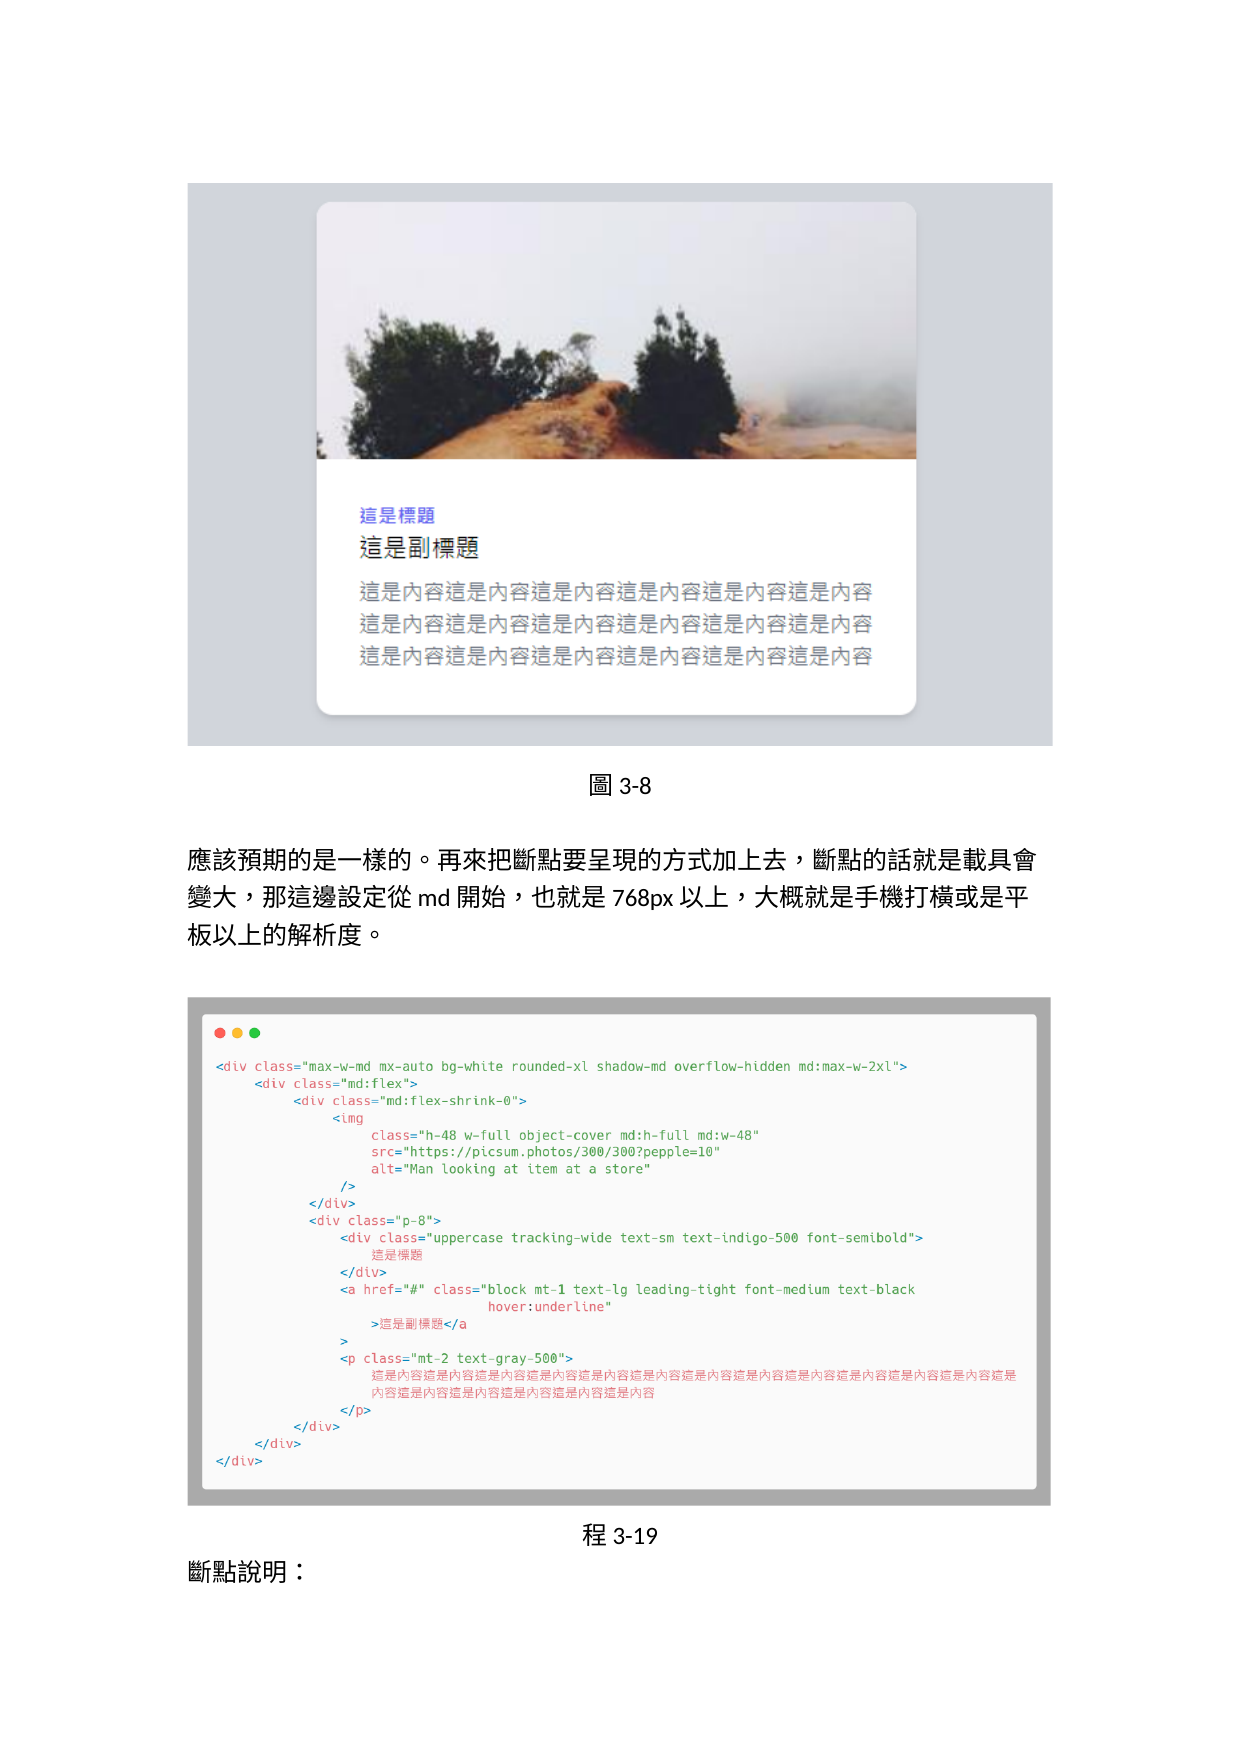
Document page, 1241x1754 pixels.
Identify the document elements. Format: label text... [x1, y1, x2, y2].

picture [187, 997, 1051, 1506]
text 程3-19 [187, 1514, 1053, 1552]
picture [187, 183, 1053, 746]
text 圖3-8 [187, 764, 1053, 802]
text 應該預期的是一樣的。再來把斷點要呈現的方式加上去，斷點的話就是載具會變大，那這邊設定從md 開始，也就是 768px 以上，大概就是手機打橫或是平板以上的解析度。 [187, 839, 1053, 952]
text 斷點說明： [187, 1552, 1053, 1589]
